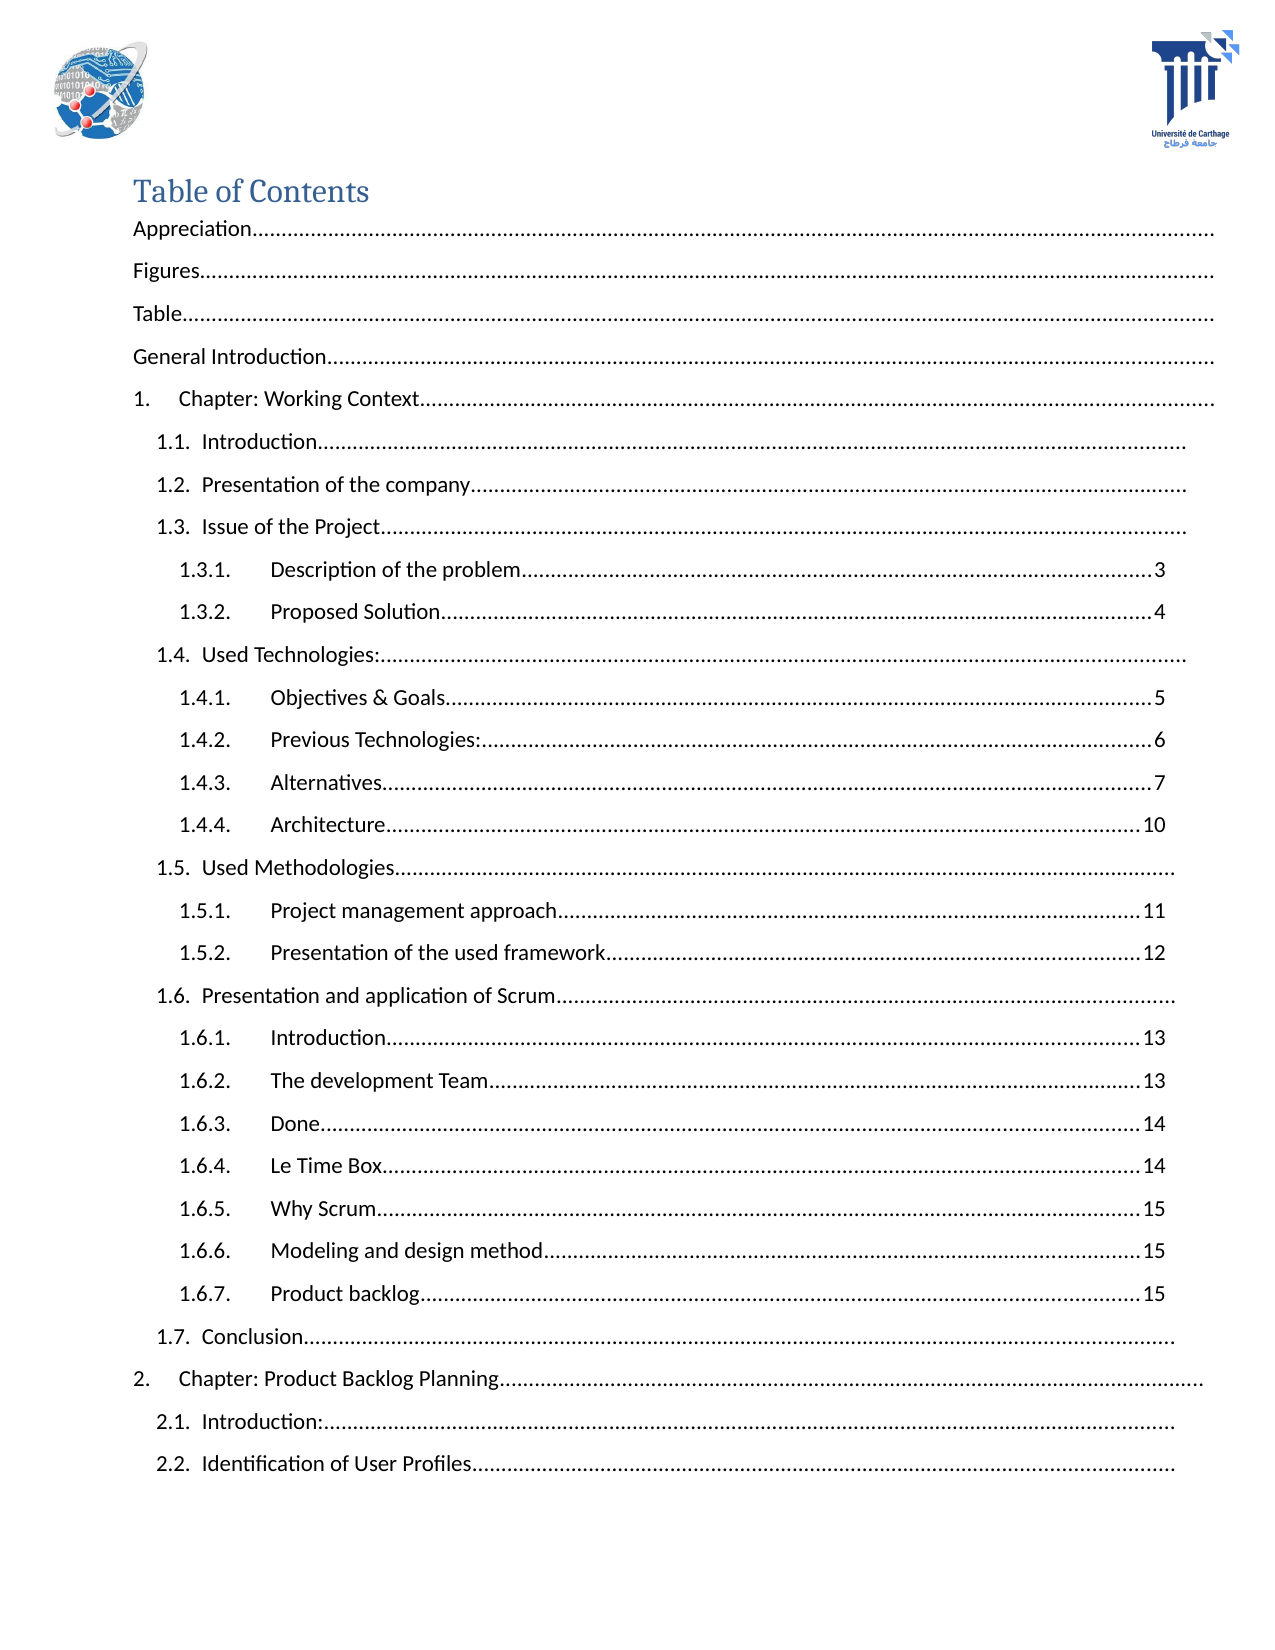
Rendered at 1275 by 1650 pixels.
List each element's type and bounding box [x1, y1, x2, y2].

picture [51, 40, 150, 139]
picture [1142, 30, 1240, 148]
